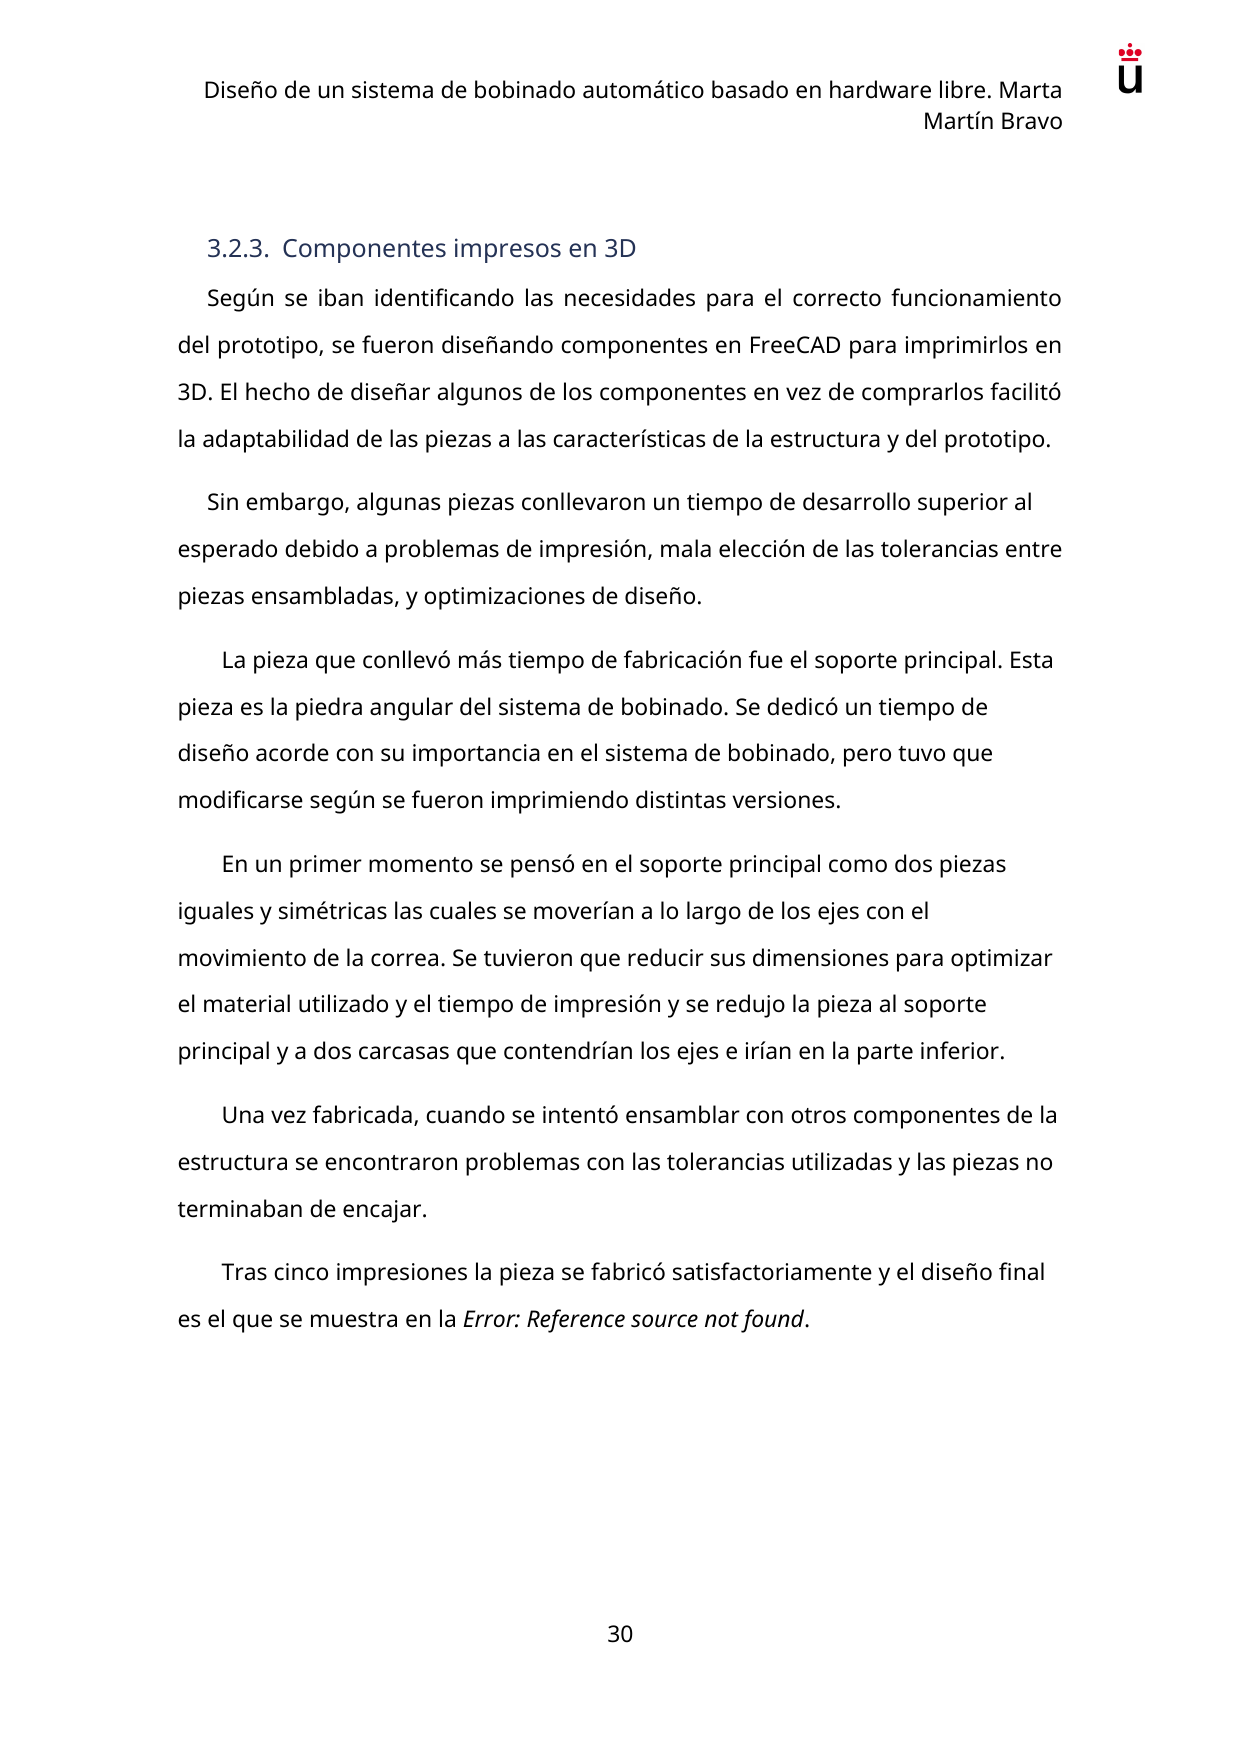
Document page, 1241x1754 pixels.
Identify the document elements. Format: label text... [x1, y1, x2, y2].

text Sin embargo, algunas piezas conllevaron un tiempo de desarrollo superior al esperado debido a problemas de impresión, mala elección de las tolerancias entre piezas ensambladas, y optimizaciones de diseño. [177, 486, 1063, 611]
text Según se iban identificando las necesidades para el correcto funcionamiento del prototipo, se fueron diseñando componentes en FreeCAD para imprimirlos en 3D. El hecho de diseñar algunos de los componentes en vez de comprarlos facilitó la adaptabilidad de las piezas a las características de la estructura y del prototipo. [177, 282, 1063, 454]
picture [1118, 43, 1146, 95]
text En un primer momento se pensó en el soporte principal como dos piezas iguales y simétricas las cuales se moverían a lo largo de los ejes con el movimiento de la correa. Se tuvieron que reducir sus dimensiones para optimizar el material utilizado y el tiempo de impresión y se redujo la pieza al soporte principal y a dos carcasas que contendrían los ejes e irían en la parte inferior. [177, 848, 1063, 1066]
text La pieza que conllevó más tiempo de fabricación fue el soporte principal. Esta pieza es la piedra angular del sistema de bobinado. Se dedicó un tiempo de diseño acorde con su importancia en el sistema de bobinado, pero tuvo que modificarse según se fueron imprimiendo distintas versiones. [177, 643, 1063, 815]
text Una vez fabricada, cuando se intentó ensamblar con otros componentes de la estructura se encontraron problemas con las tolerancias utilizadas y las piezas no terminaban de encajar. [177, 1099, 1063, 1224]
subtitle Componentes impresos en 3D [207, 231, 1063, 265]
